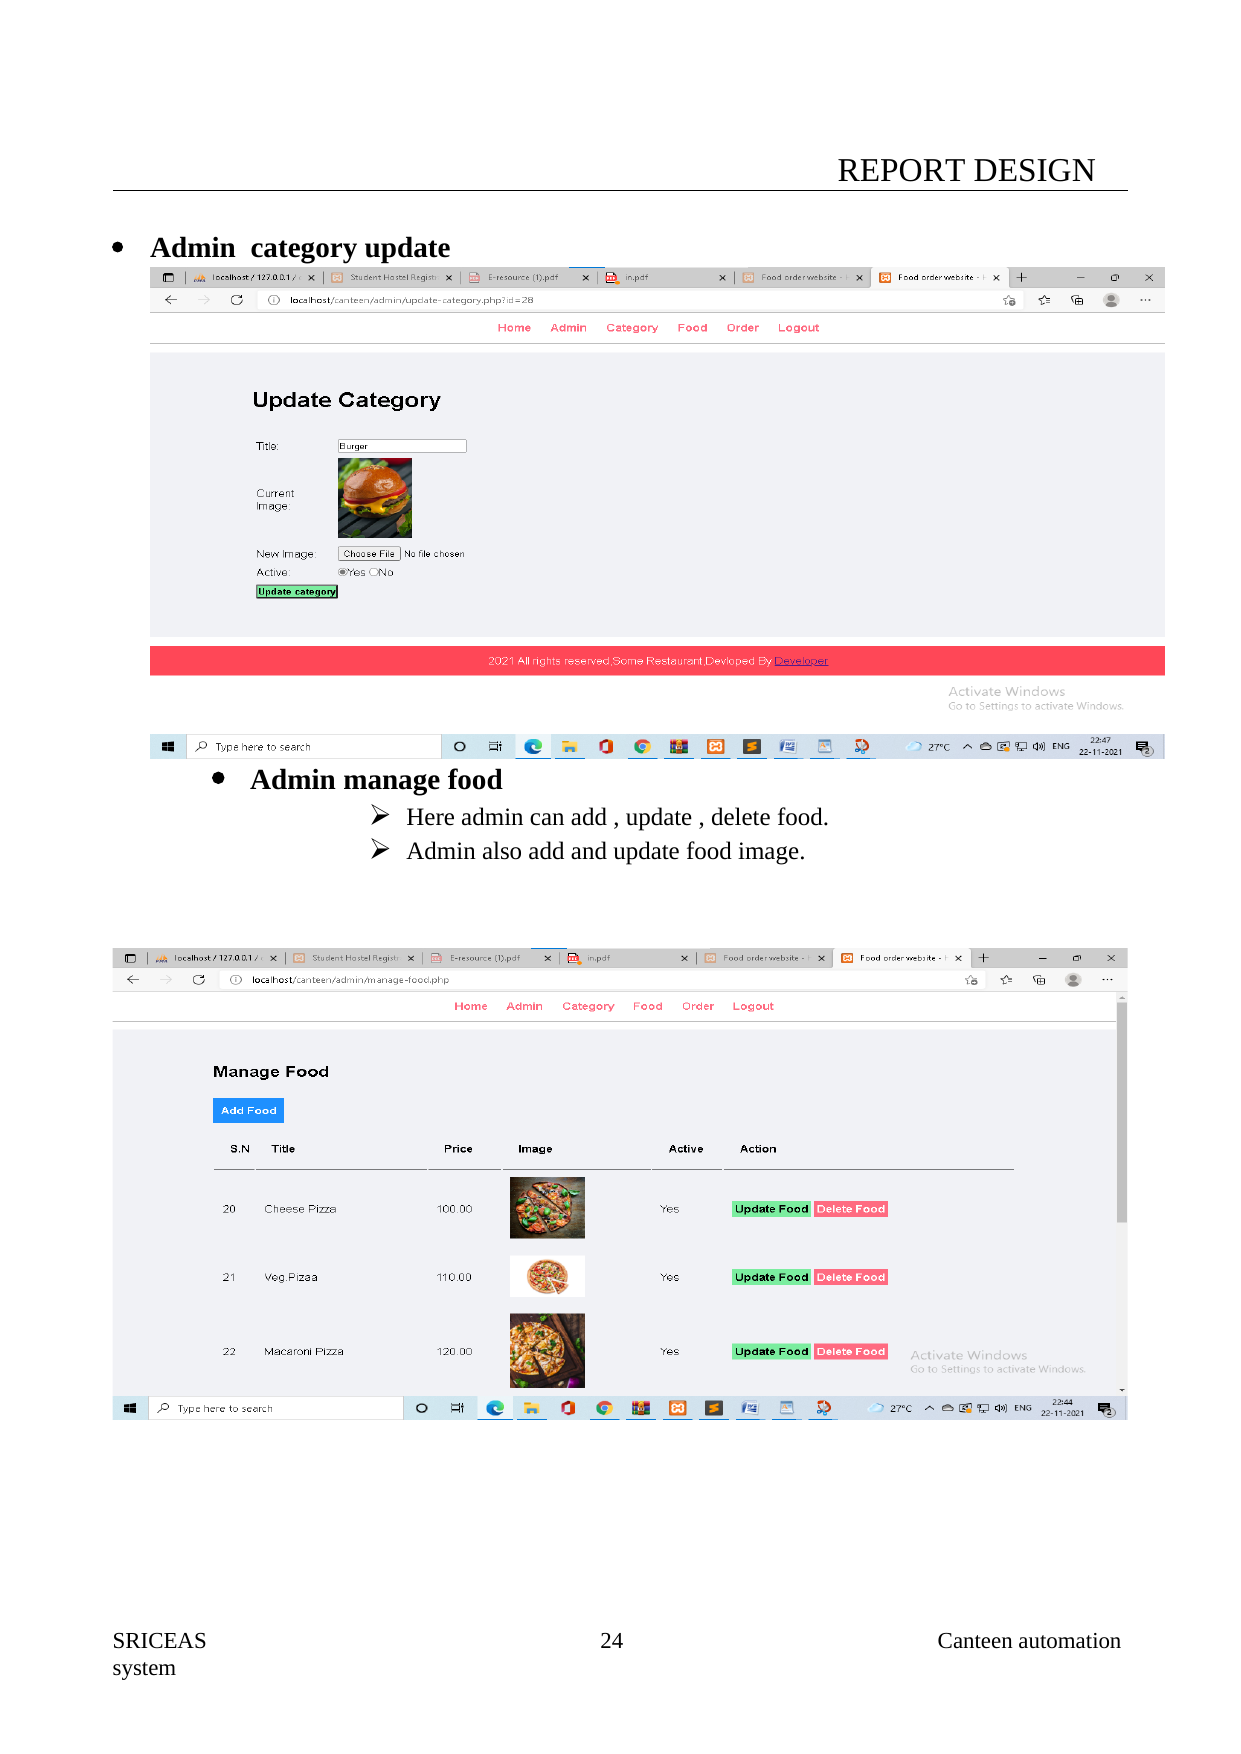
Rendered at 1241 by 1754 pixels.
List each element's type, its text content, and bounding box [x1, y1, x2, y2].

list Here admin can add , update , delete food. [369, 802, 1128, 832]
text REPORT DESIGN [112, 150, 1128, 191]
picture [112, 948, 1128, 1420]
list Admin manage food [212, 762, 1128, 797]
picture [150, 267, 1165, 759]
list Admin also add and update food image. [369, 836, 1128, 866]
